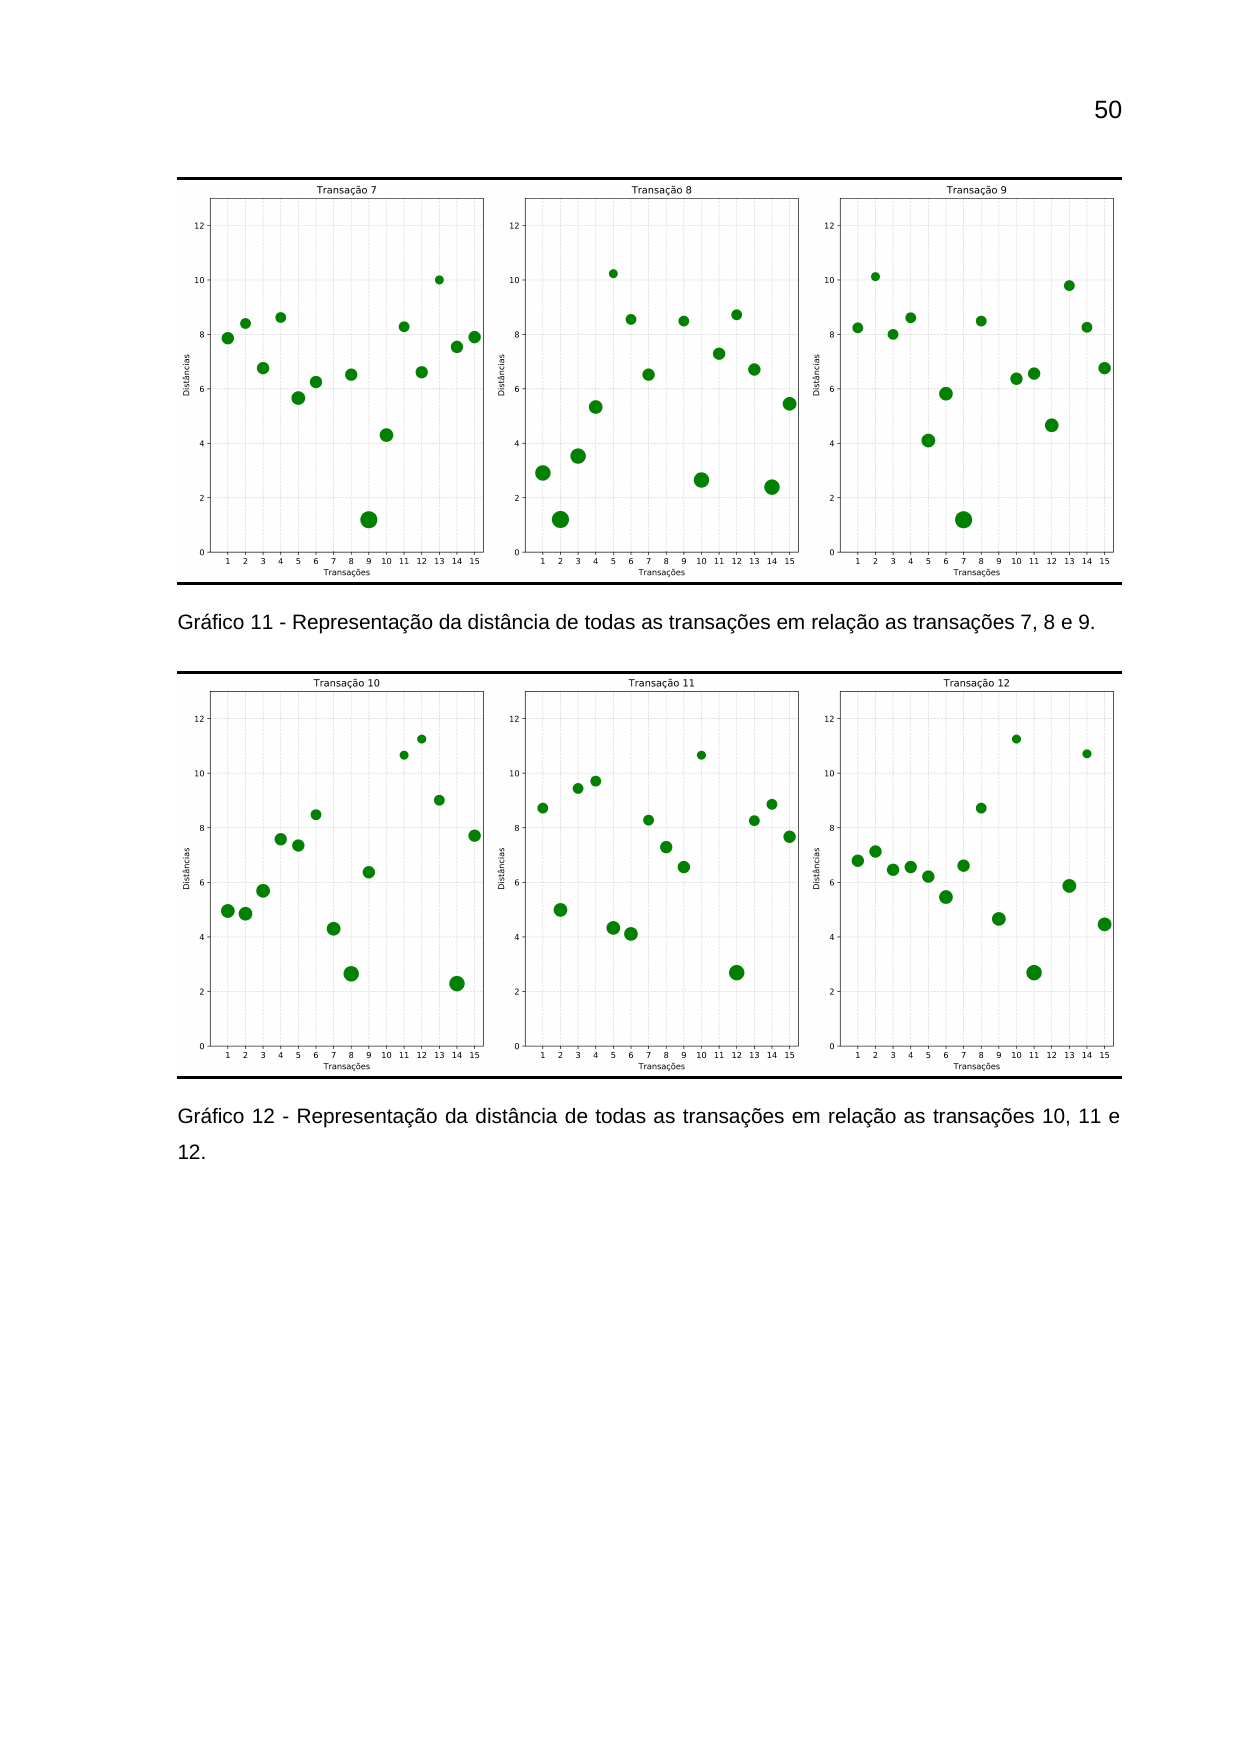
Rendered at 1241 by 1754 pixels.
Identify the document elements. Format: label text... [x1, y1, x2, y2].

picture [177, 180, 1122, 582]
text Gráfico 12 - Representação da distância de todas as transações em relação as transações 10, 11 e 12. [177, 1104, 1122, 1164]
picture [177, 674, 1122, 1076]
text Gráfico 11 - Representação da distância de todas as transações em relação as transações 7, 8 e 9. [177, 610, 1122, 634]
